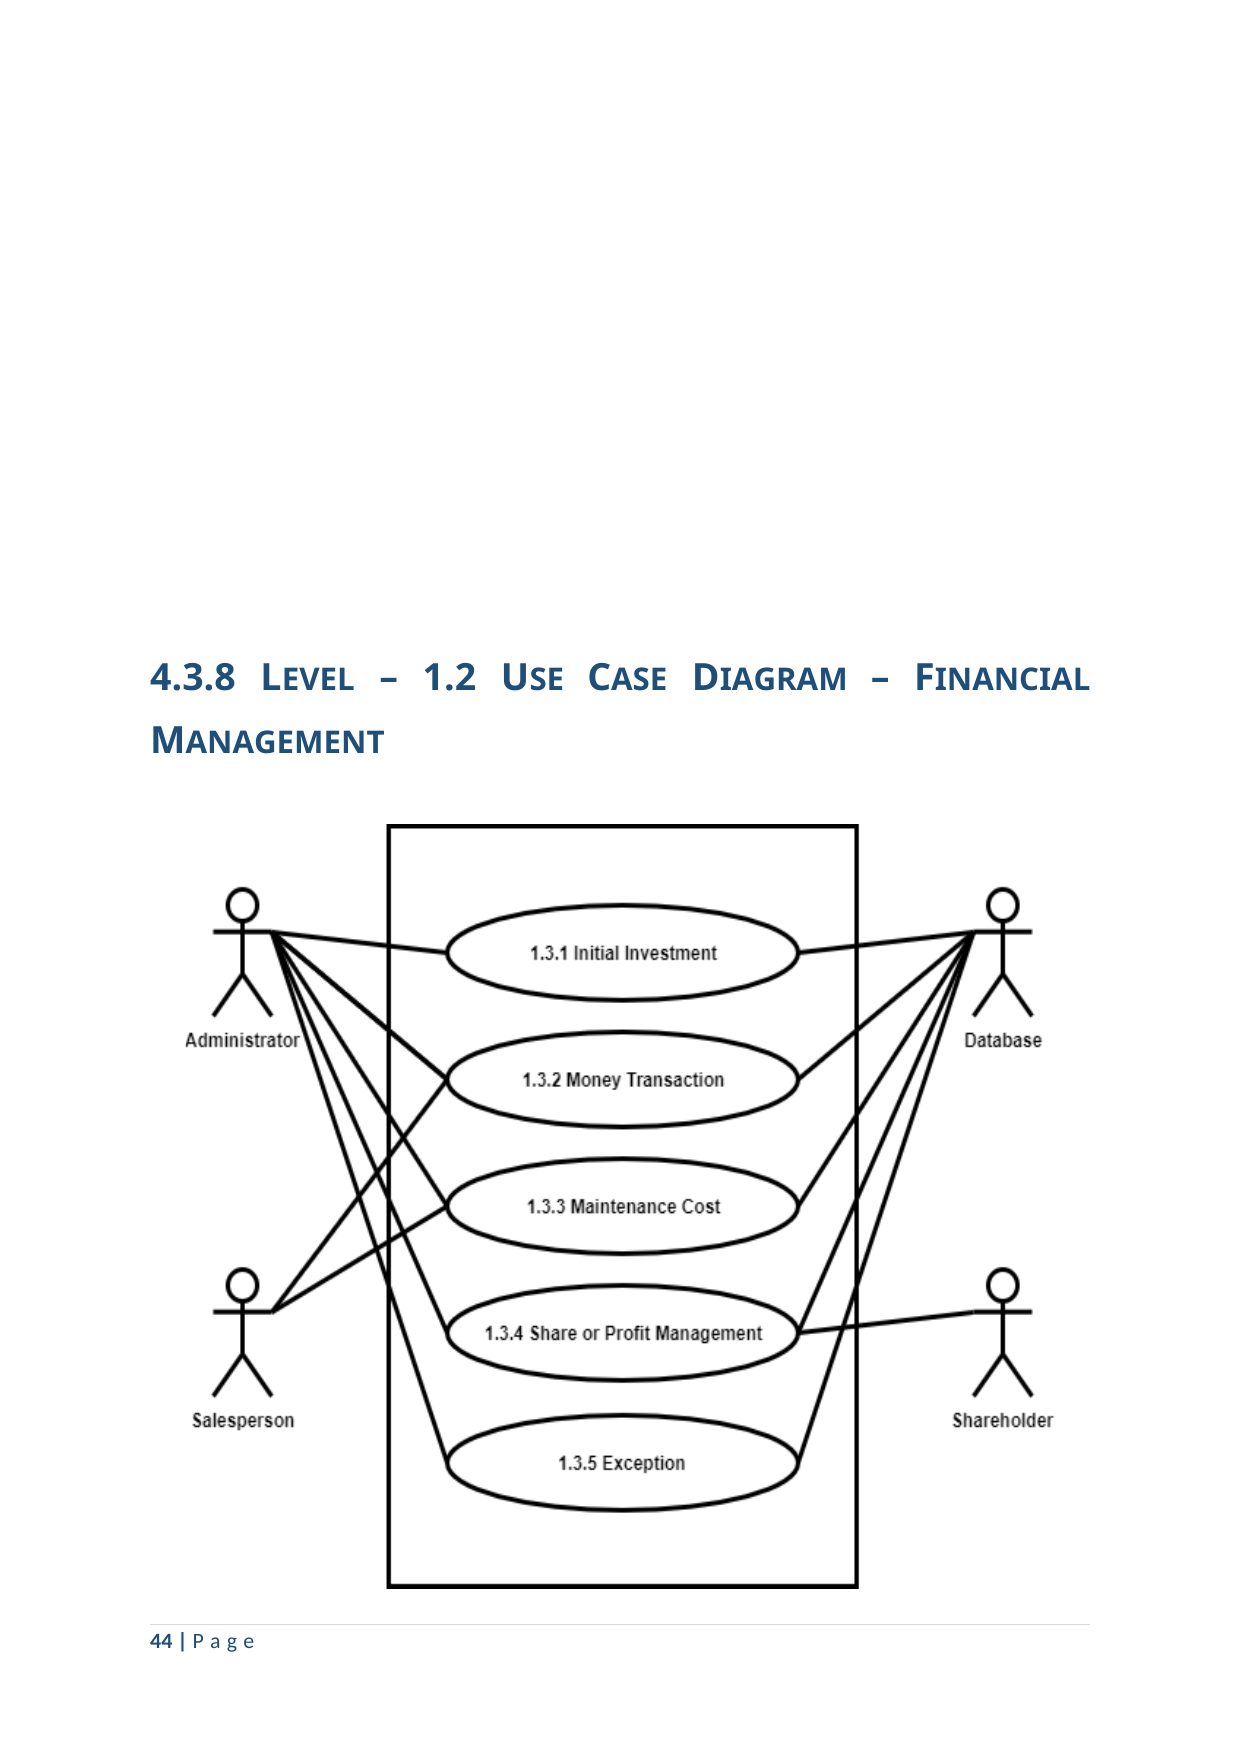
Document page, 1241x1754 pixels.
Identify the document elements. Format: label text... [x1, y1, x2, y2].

text 4.3.8 LEVEL – 1.2 USE CASE DIAGRAM – FINANCIAL MANAGEMENT [150, 650, 1090, 765]
picture [185, 824, 1055, 1589]
